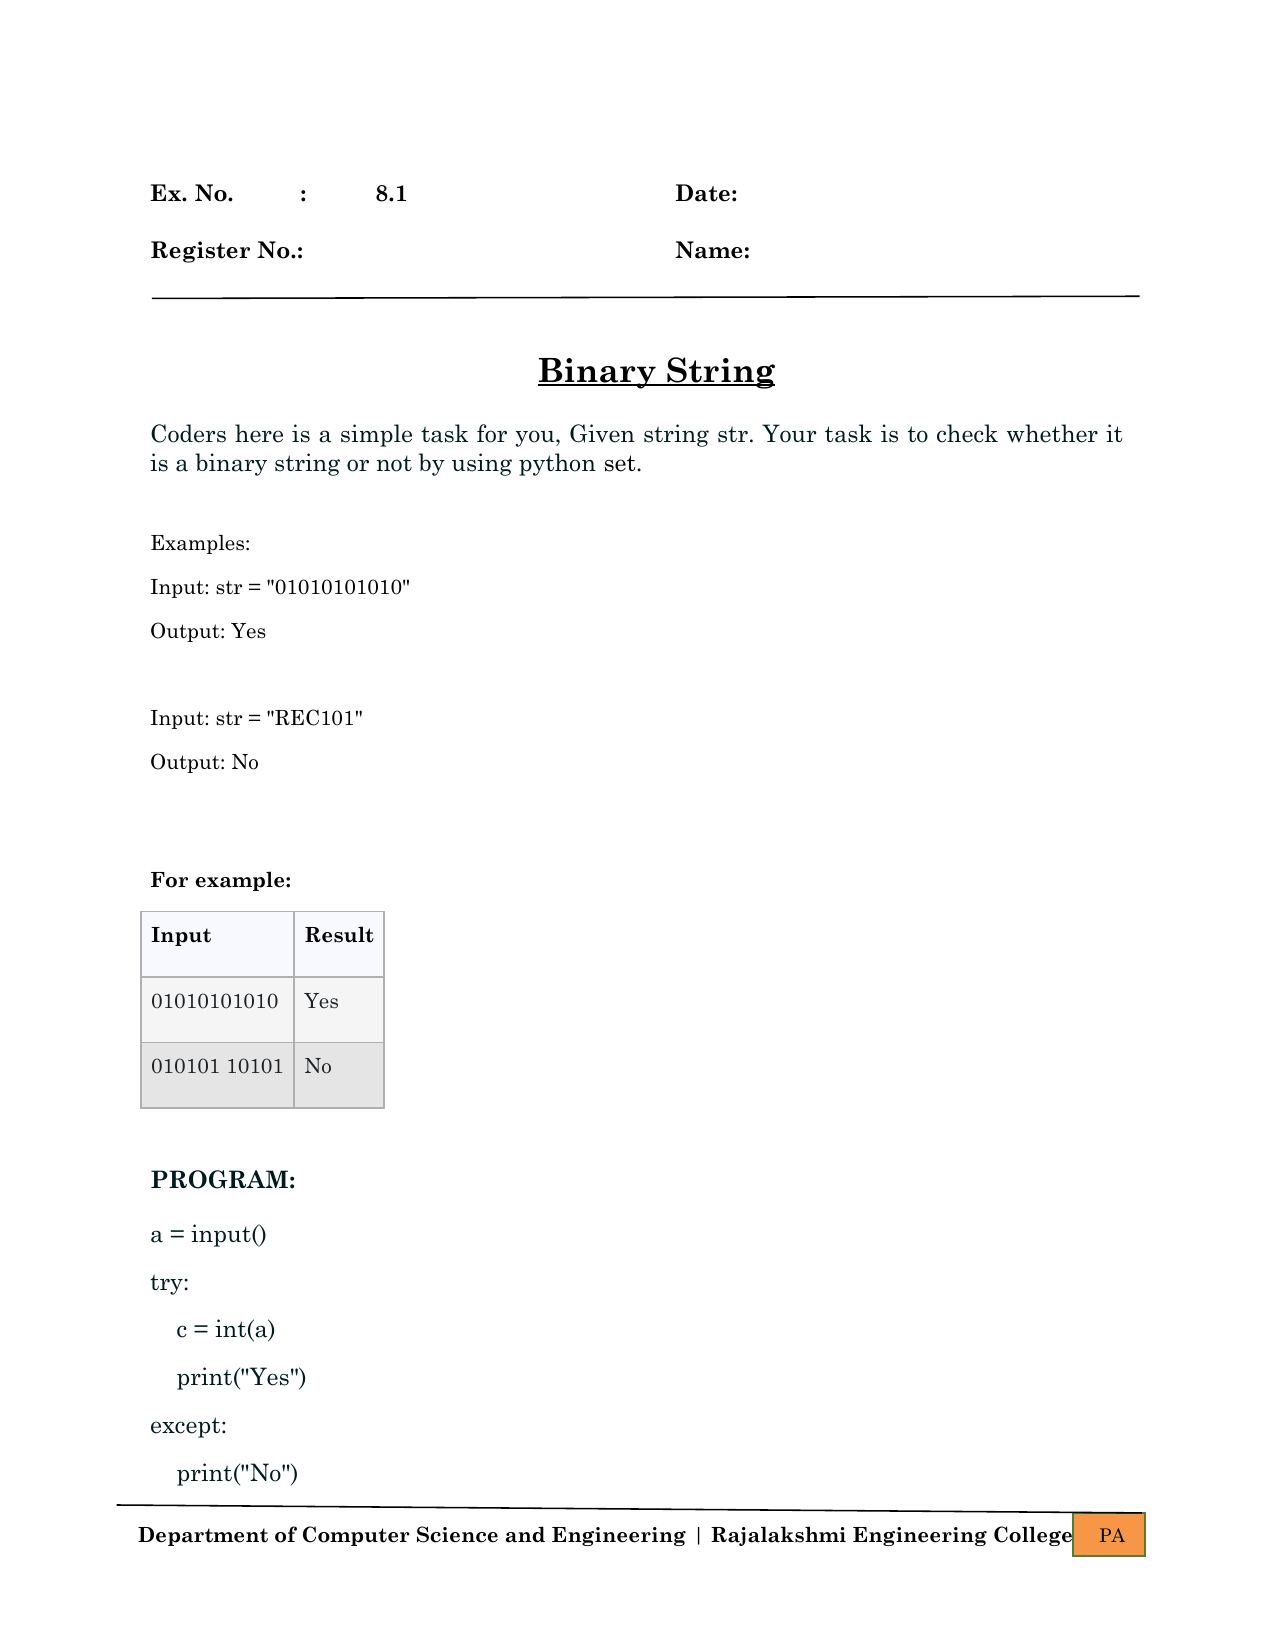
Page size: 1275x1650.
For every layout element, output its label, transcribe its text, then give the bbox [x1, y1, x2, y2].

text Binary String [187, 349, 1125, 389]
text Coders here is a simple task for you, Given string str. Your task is to check whether it is a binary string or not by using python set. [150, 419, 1125, 476]
text c = int(a) [150, 1314, 1125, 1343]
text Input: str = "REC101" [150, 705, 1125, 730]
text For example: [150, 867, 1125, 892]
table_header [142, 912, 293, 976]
text Ex. No. : 8.1 Date: [150, 179, 1125, 207]
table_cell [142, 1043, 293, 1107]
text Register No.: Name: [150, 236, 1125, 263]
text except: [150, 1410, 1125, 1439]
text Output: Yes [150, 618, 1125, 643]
text print("Yes") [150, 1362, 1125, 1391]
text try: [150, 1266, 1125, 1295]
text Input: str = "01010101010" [150, 574, 1125, 599]
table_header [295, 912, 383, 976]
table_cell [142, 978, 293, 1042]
text a = input() [150, 1218, 1125, 1247]
text PROGRAM: [150, 1165, 1125, 1193]
text Examples: [150, 530, 1125, 555]
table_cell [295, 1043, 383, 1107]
text print("No") [150, 1458, 1125, 1486]
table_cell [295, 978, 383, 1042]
text Output: No [150, 749, 1125, 774]
